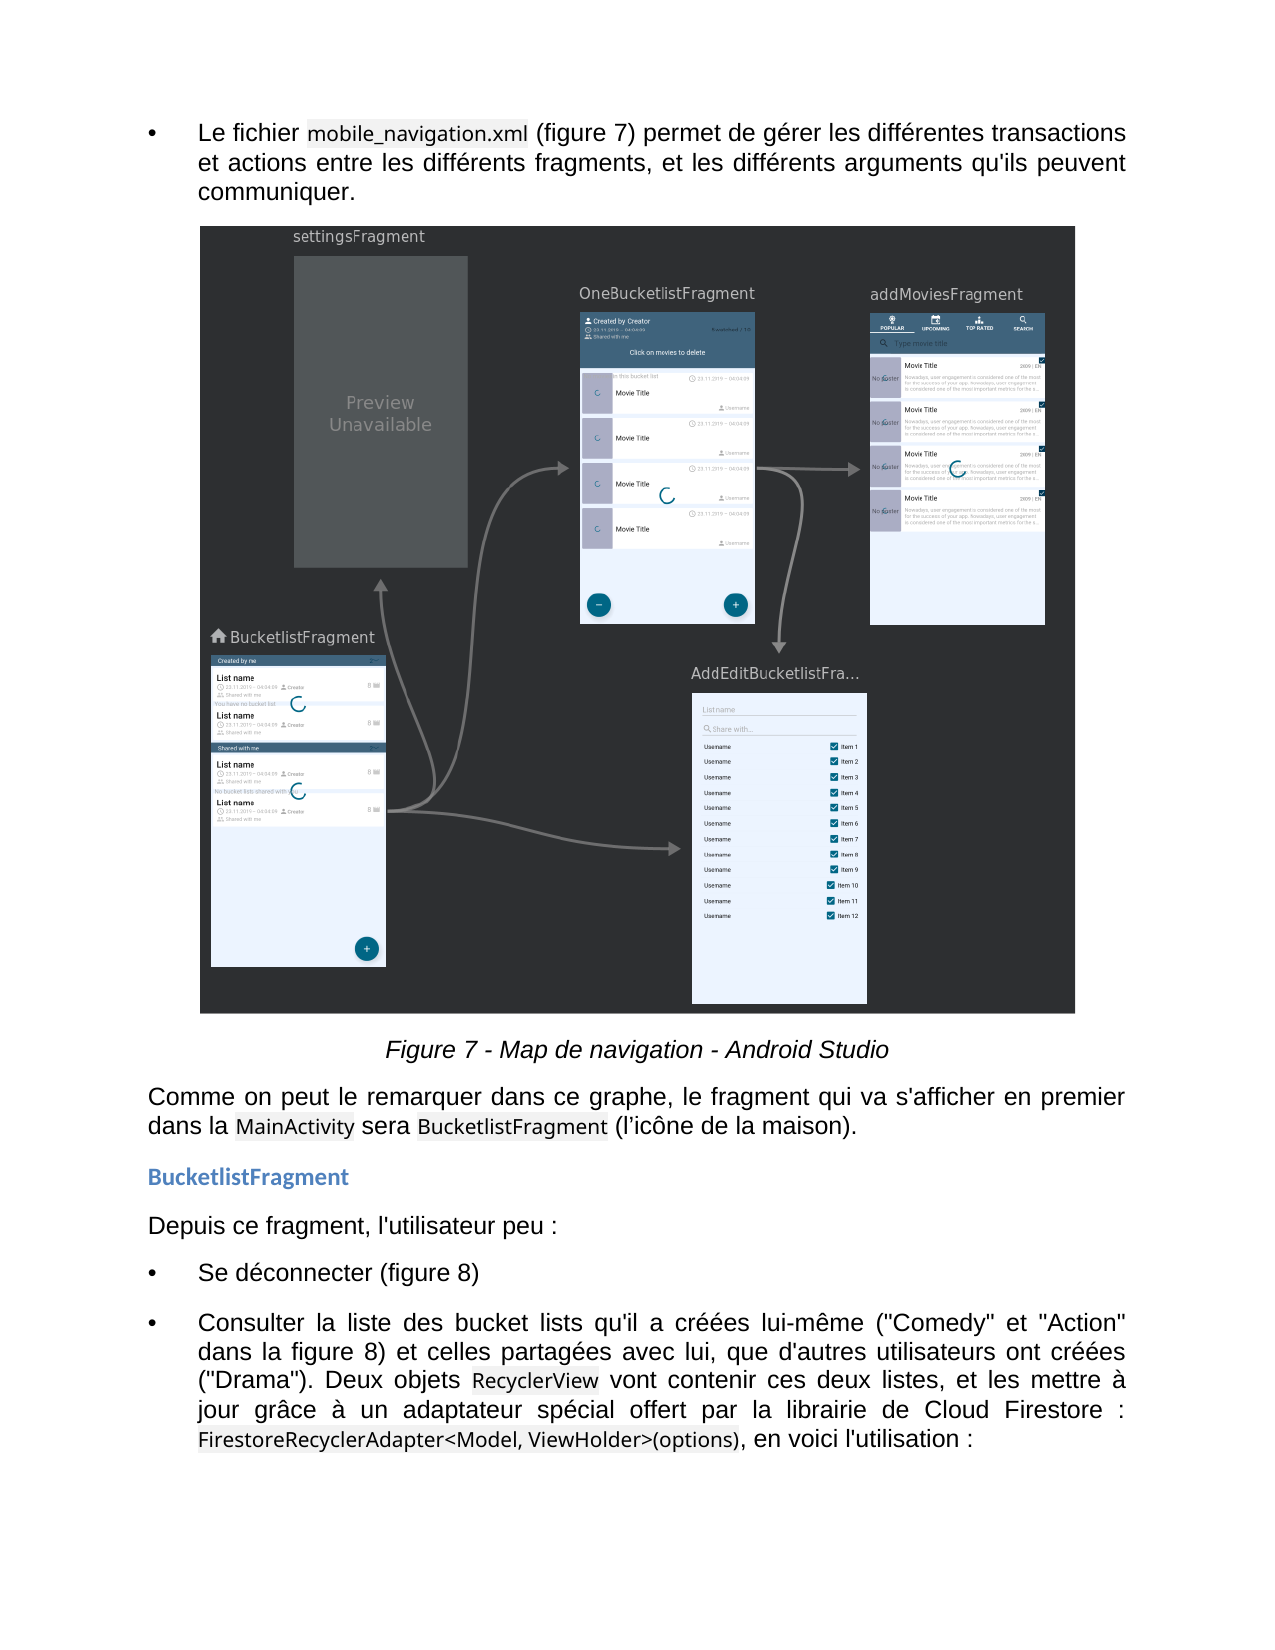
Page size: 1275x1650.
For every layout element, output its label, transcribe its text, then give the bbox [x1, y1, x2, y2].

subtitle BucketlistFragment [148, 1161, 1127, 1192]
list Se déconnecter (figure 8) [148, 1258, 1127, 1287]
list Consulter la liste des bucket lists qu'il a créées lui-même ("Comedy" et "Action" dans la figure 8) et celles partagées avec lui, que d'autres utilisateurs ont créées ("Drama"). Deux objets RecyclerView vont contenir ces deux listes, et les mettre à jour grâce à un adaptateur spécial offert par la librairie de Cloud Firestore : FirestoreRecyclerAdapter<Model, ViewHolder>(options), en voici l'utilisation : [148, 1308, 1127, 1453]
text Depuis ce fragment, l'utilisateur peu : [148, 1211, 1127, 1239]
text Figure 7 - Map de navigation - Android Studio [148, 1035, 1127, 1063]
list Le fichier mobile_navigation.xml (figure 7) permet de gérer les différentes transactions et actions entre les différents fragments, et les différents arguments qu'ils peuvent communiquer. [148, 118, 1127, 205]
picture [200, 226, 1075, 1014]
text Comme on peut le remarquer dans ce graphe, le fragment qui va s'afficher en premier dans la MainActivity sera BucketlistFragment (l’icône de la maison). [148, 1082, 1127, 1141]
